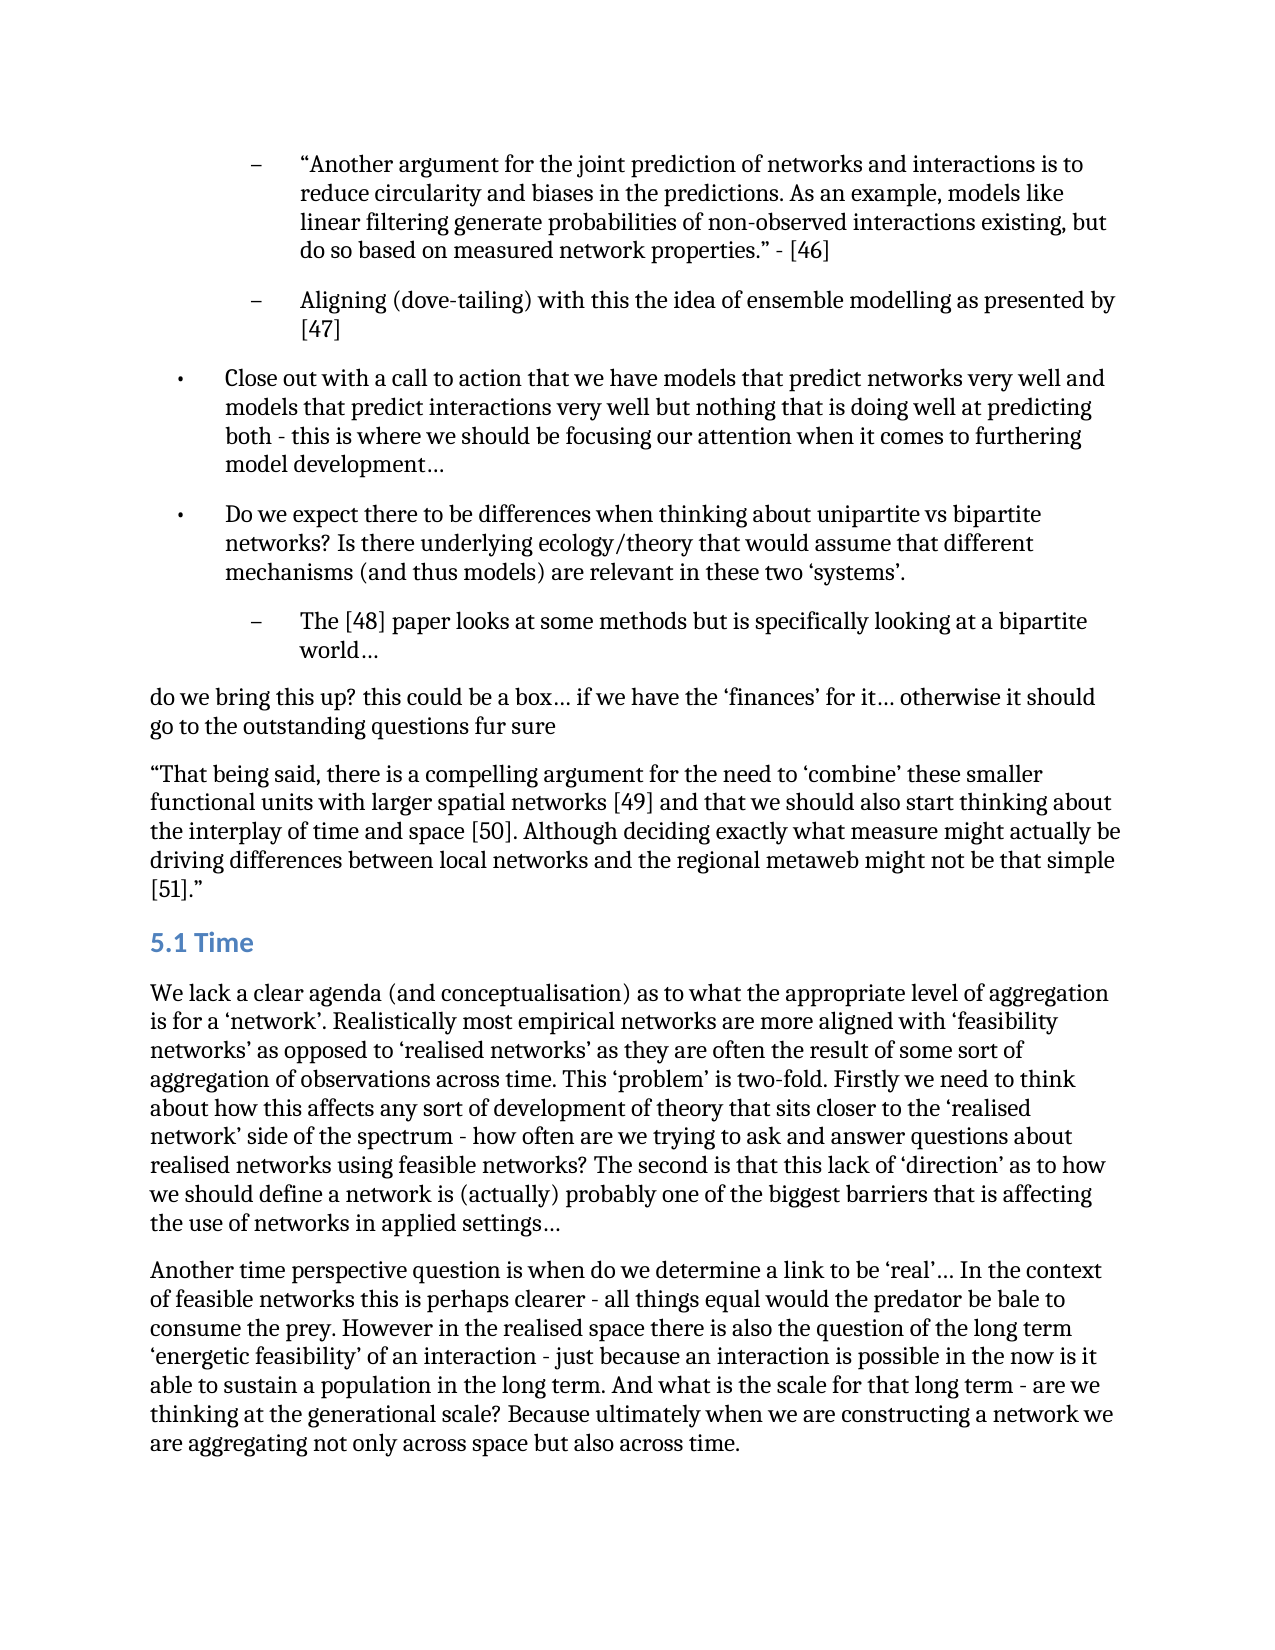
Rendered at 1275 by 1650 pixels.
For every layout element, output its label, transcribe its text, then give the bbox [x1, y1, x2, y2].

text “That being said, there is a compelling argument for the need to ‘combine’ these smaller functional units with larger spatial networks [49] and that we should also start thinking about the interplay of time and space [50]. Although deciding exactly what measure might actually be driving differences between local networks and the regional metaweb might not be that simple [51].” [150, 759, 1125, 903]
text Another time perspective question is when do we determine a link to be ‘real’… In the context of feasible networks this is perhaps clearer - all things equal would the predator be bale to consume the prey. However in the realised space there is also the question of the long term ‘energetic feasibility’ of an interaction - just because an interaction is possible in the now is it able to sustain a population in the long term. And what is the scale for that long term - are we thinking at the generational scale? Because ultimately when we are constructing a network we are aggregating not only across space but also across time. [150, 1256, 1125, 1457]
list Do we expect there to be differences when thinking about unipartite vs bipartite networks? Is there underlying ecology/theory that would assume that different mechanisms (and thus models) are relevant in these two ‘systems’. [175, 500, 1125, 586]
text do we bring this up? this could be a box… if we have the ‘finances’ for it… otherwise it should go to the outstanding questions fur sure [150, 683, 1125, 741]
subtitle 5.1 Time [150, 924, 1125, 960]
list Close out with a call to action that we have models that predict networks very well and models that predict interactions very well but nothing that is doing well at predicting both - this is where we should be focusing our attention when it comes to furthering model development… [175, 364, 1125, 479]
list The [48] paper looks at some methods but is specifically looking at a bipartite world… [250, 607, 1125, 664]
text We lack a clear agenda (and conceptualisation) as to what the appropriate level of aggregation is for a ‘network’. Realistically most empirical networks are more aligned with ‘feasibility networks’ as opposed to ‘realised networks’ as they are often the result of some sort of aggregation of observations across time. This ‘problem’ is two-fold. Firstly we need to think about how this affects any sort of development of theory that sits closer to the ‘realised network’ side of the spectrum - how often are we trying to ask and answer questions about realised networks using feasible networks? The second is that this lack of ‘direction’ as to how we should define a network is (actually) probably one of the biggest barriers that is affecting the use of networks in applied settings… [150, 978, 1125, 1237]
list “Another argument for the joint prediction of networks and interactions is to reduce circularity and biases in the predictions. As an example, models like linear filtering generate probabilities of non-observed interactions existing, but do so based on measured network properties.” - [46] [250, 150, 1125, 265]
list Aligning (dove-tailing) with this the idea of ensemble modelling as presented by [47] [250, 286, 1125, 343]
